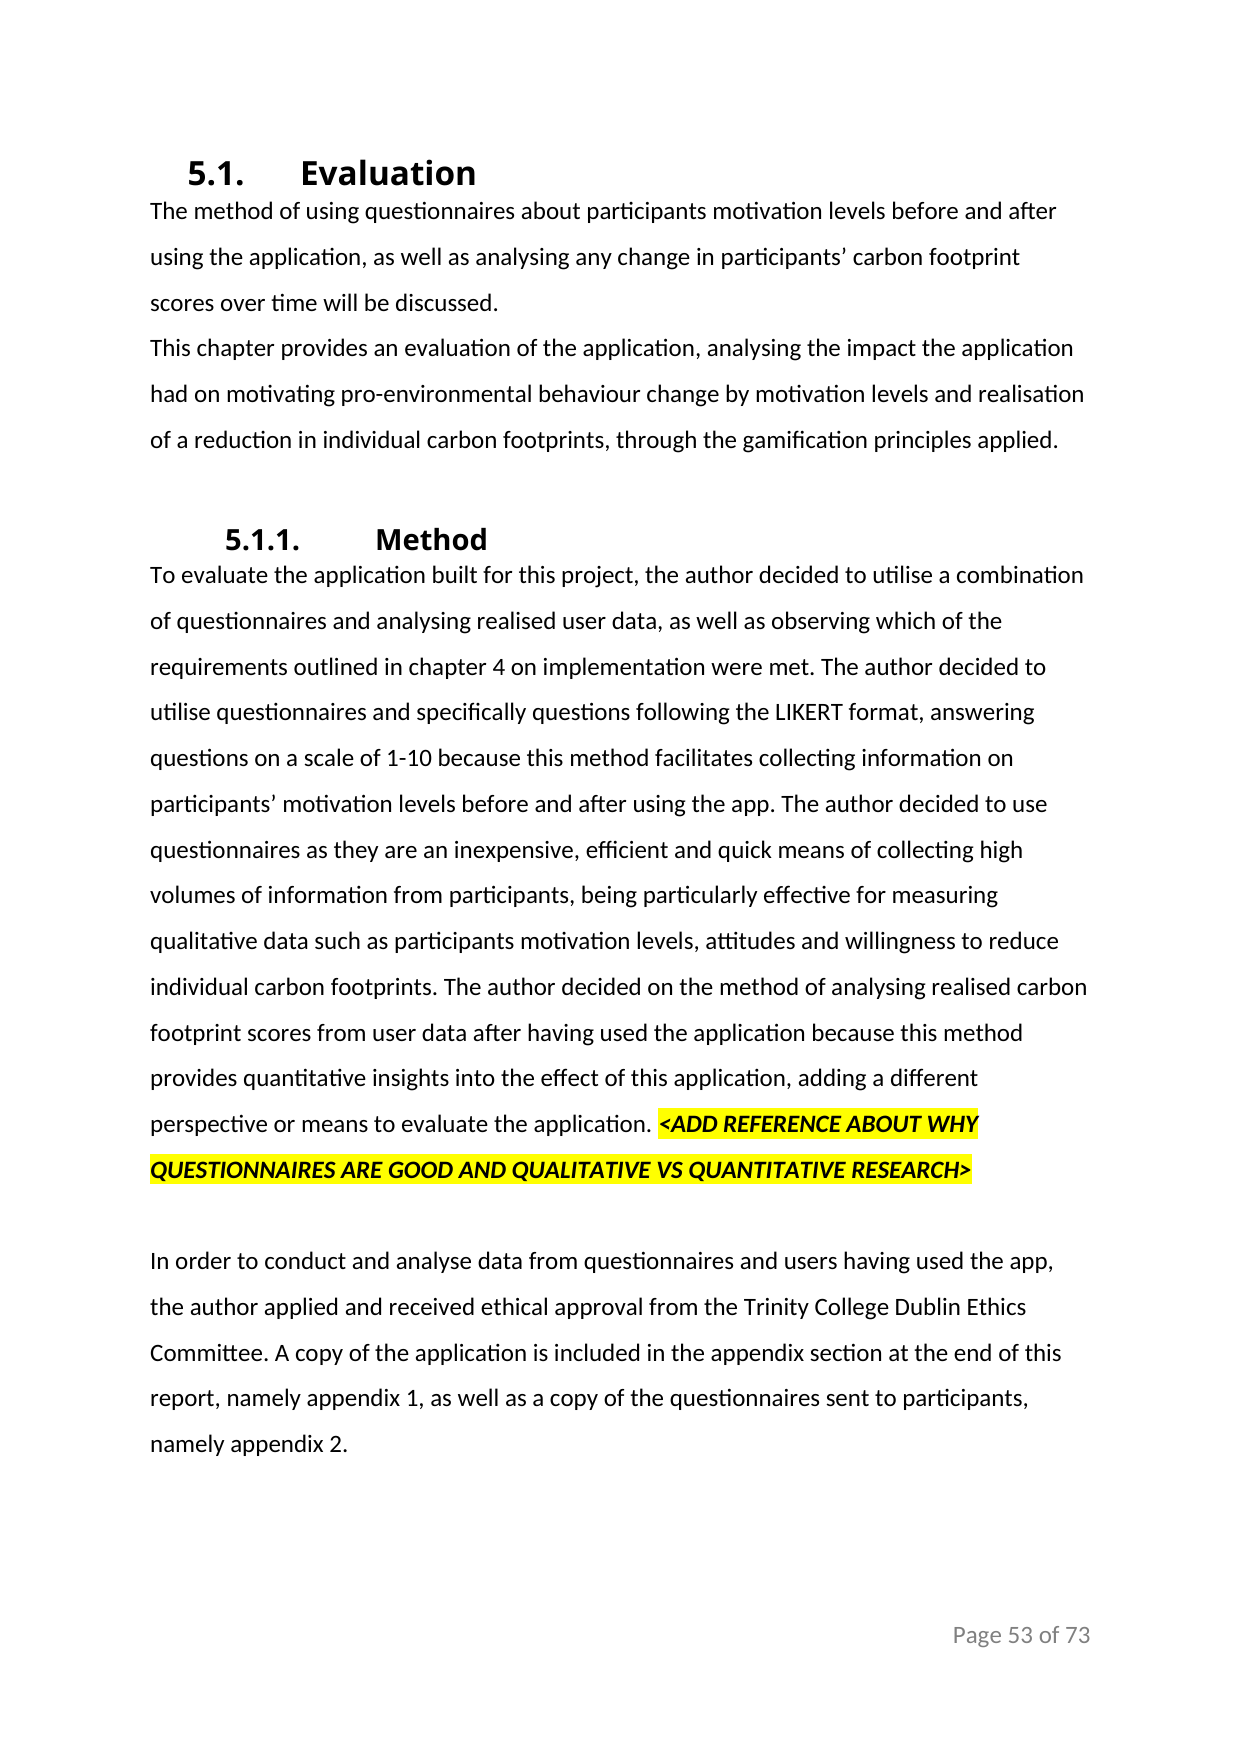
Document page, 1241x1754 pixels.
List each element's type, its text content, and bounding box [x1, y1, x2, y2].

subtitle Method [209, 337, 1090, 377]
text This chapter provides an evaluation of the application, analysing the impact the application had on motivating pro-environmental behaviour change by motivation levels and realisation of a reduction in individual carbon footprints, through the gamification principles applied. [150, 150, 1090, 272]
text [150, 1381, 1090, 1594]
subtitle Questionnaire Responses [209, 1341, 1090, 1381]
text To evaluate the application built for this project, the author decided to utilise a combination of questionnaires and analysing realised user data, as well as observing which of the requirements outlined in chapter 4 on implementation were met. The author decided to utilise questionnaires and specifically questions following the LIKERT format, answering questions on a scale of 1-10 because this method facilitates collecting information on participants’ motivation levels before and after using the app. The author decided to use questionnaires as they are an inexpensive, efficient and quick means of collecting high volumes of information from participants, being particularly effective for measuring qualitative data such as participants motivation levels, attitudes and willingness to reduce individual carbon footprints. The author decided on the method of analysing realised carbon footprint scores from user data after having used the application because this method provides quantitative insights into the effect of this application, adding a different perspective or means to evaluate the application. <ADD REFERENCE ABOUT WHY QUESTIONNAIRES ARE GOOD AND QUALITATIVE VS QUANTITATIVE RESEARCH> [150, 377, 1090, 1002]
text In order to conduct and analyse data from questionnaires and users having used the app, the author applied and received ethical approval from the Trinity College Dublin Ethics Committee. A copy of the application is included in the appendix section at the end of this report, namely appendix 1, as well as a copy of the questionnaires sent to participants, namely appendix 2. [150, 1063, 1090, 1276]
